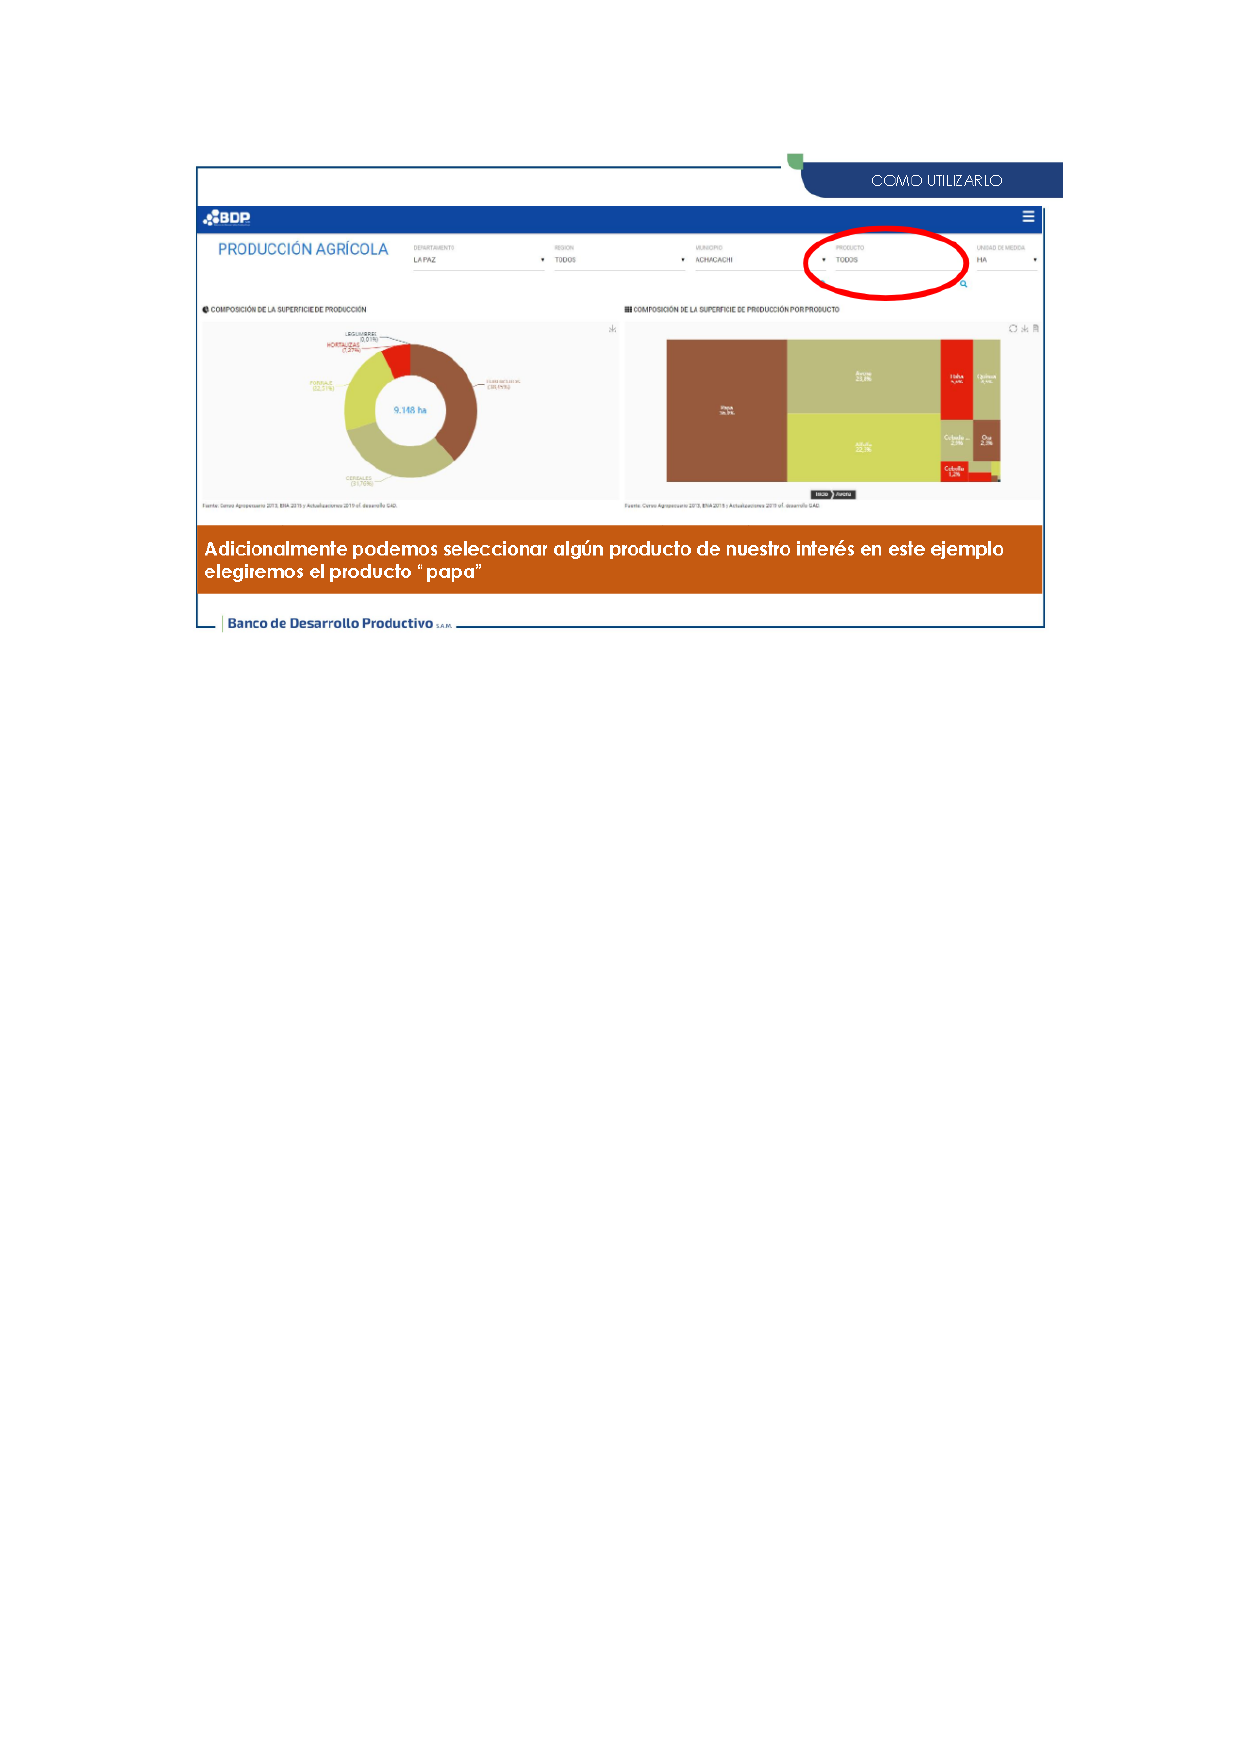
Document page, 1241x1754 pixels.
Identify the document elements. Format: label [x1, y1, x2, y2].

picture [177, 147, 1063, 650]
